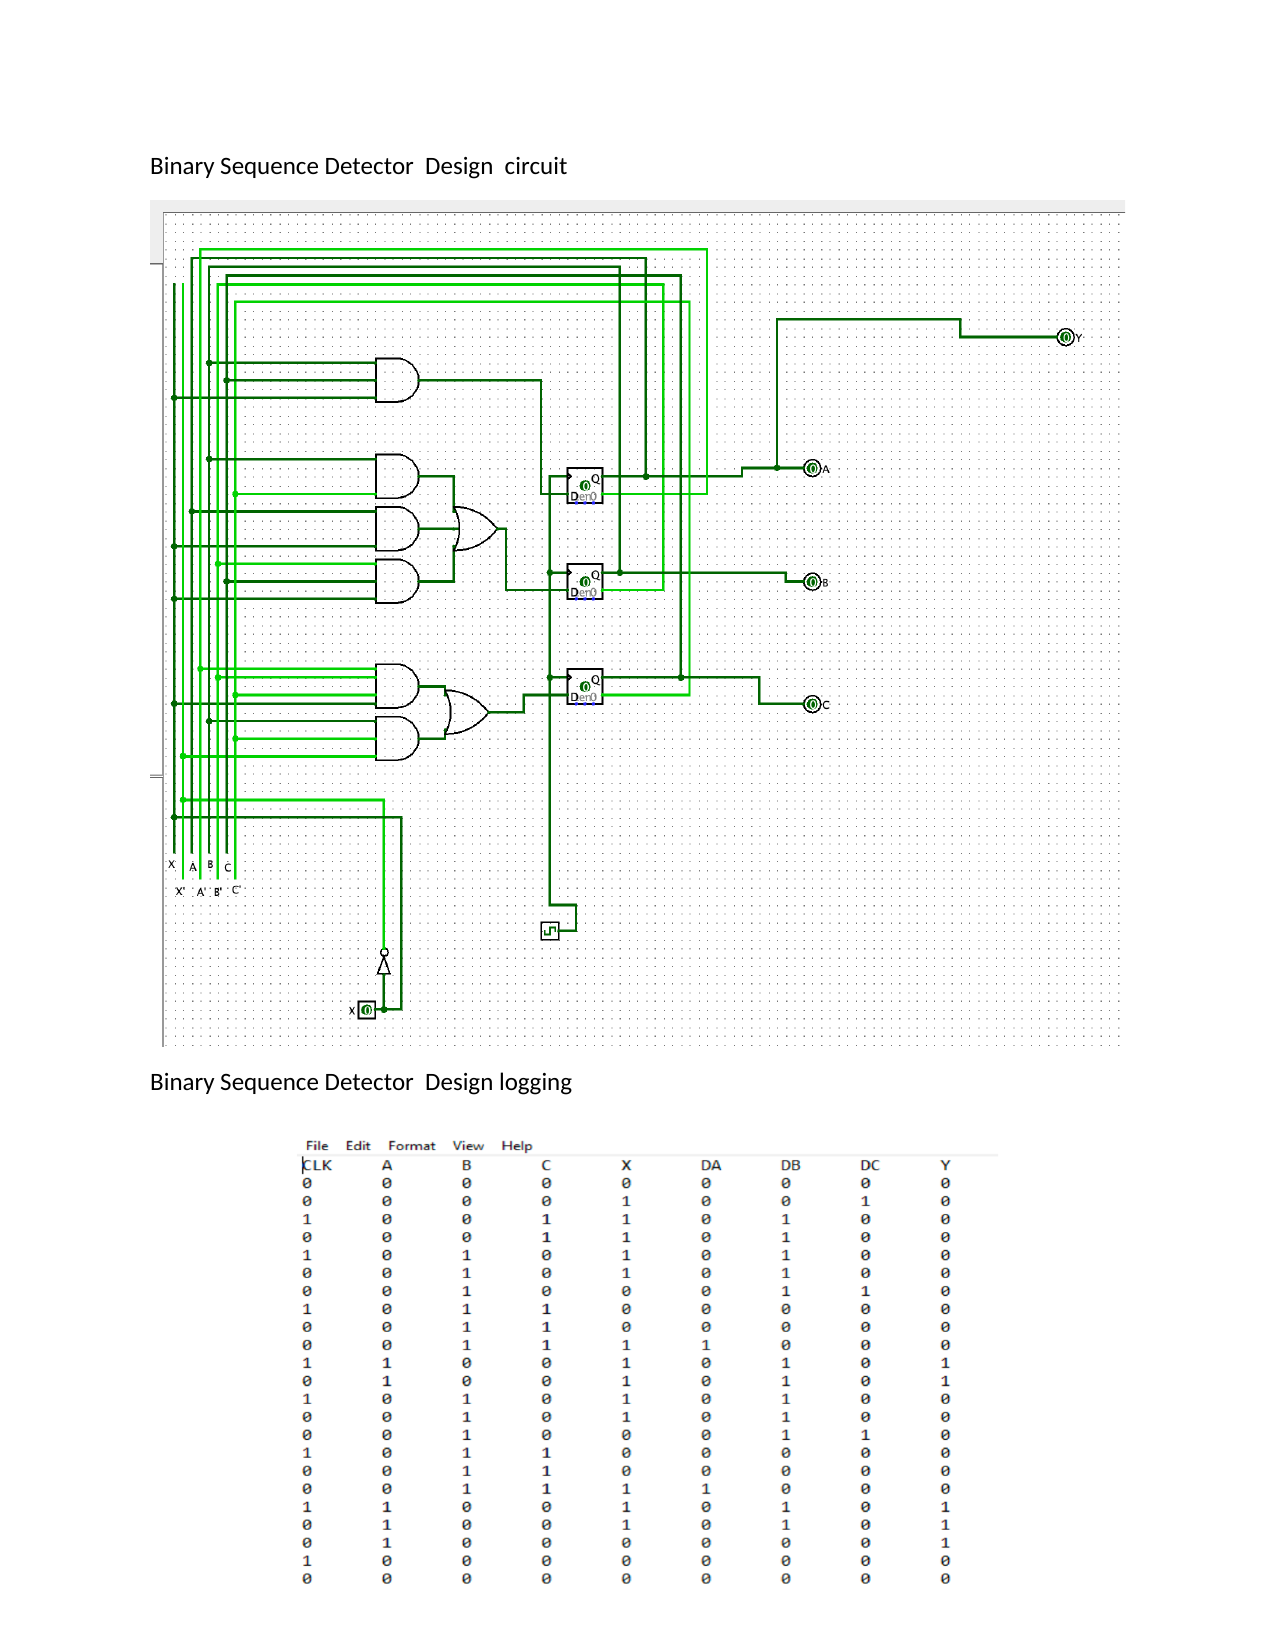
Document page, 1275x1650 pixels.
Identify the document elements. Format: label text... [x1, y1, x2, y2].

text Binary Sequence Detector Design logging [150, 1066, 1125, 1096]
picture [150, 200, 1125, 1047]
text Binary Sequence Detector Design circuit [150, 150, 1125, 181]
picture [286, 1130, 999, 1601]
